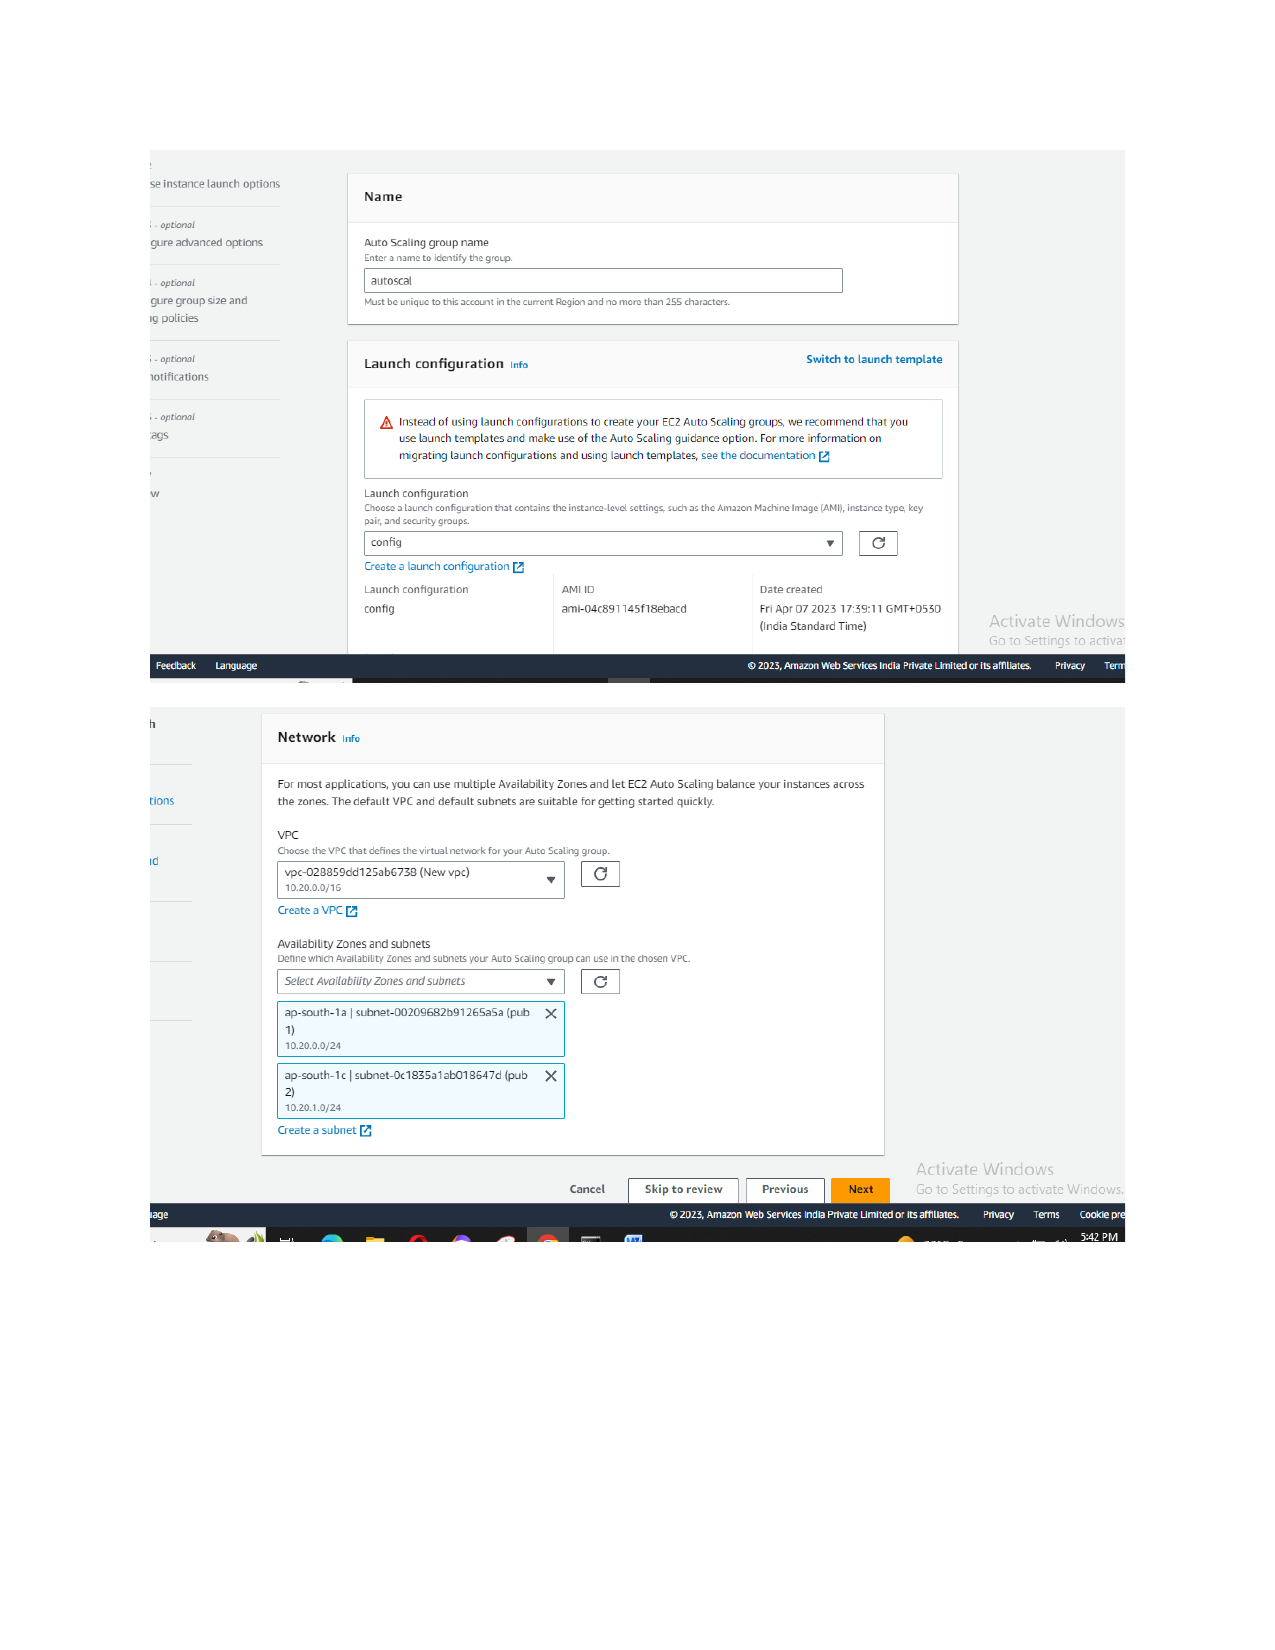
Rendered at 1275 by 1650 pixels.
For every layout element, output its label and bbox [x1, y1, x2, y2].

picture [150, 707, 1125, 1242]
picture [150, 150, 1125, 683]
